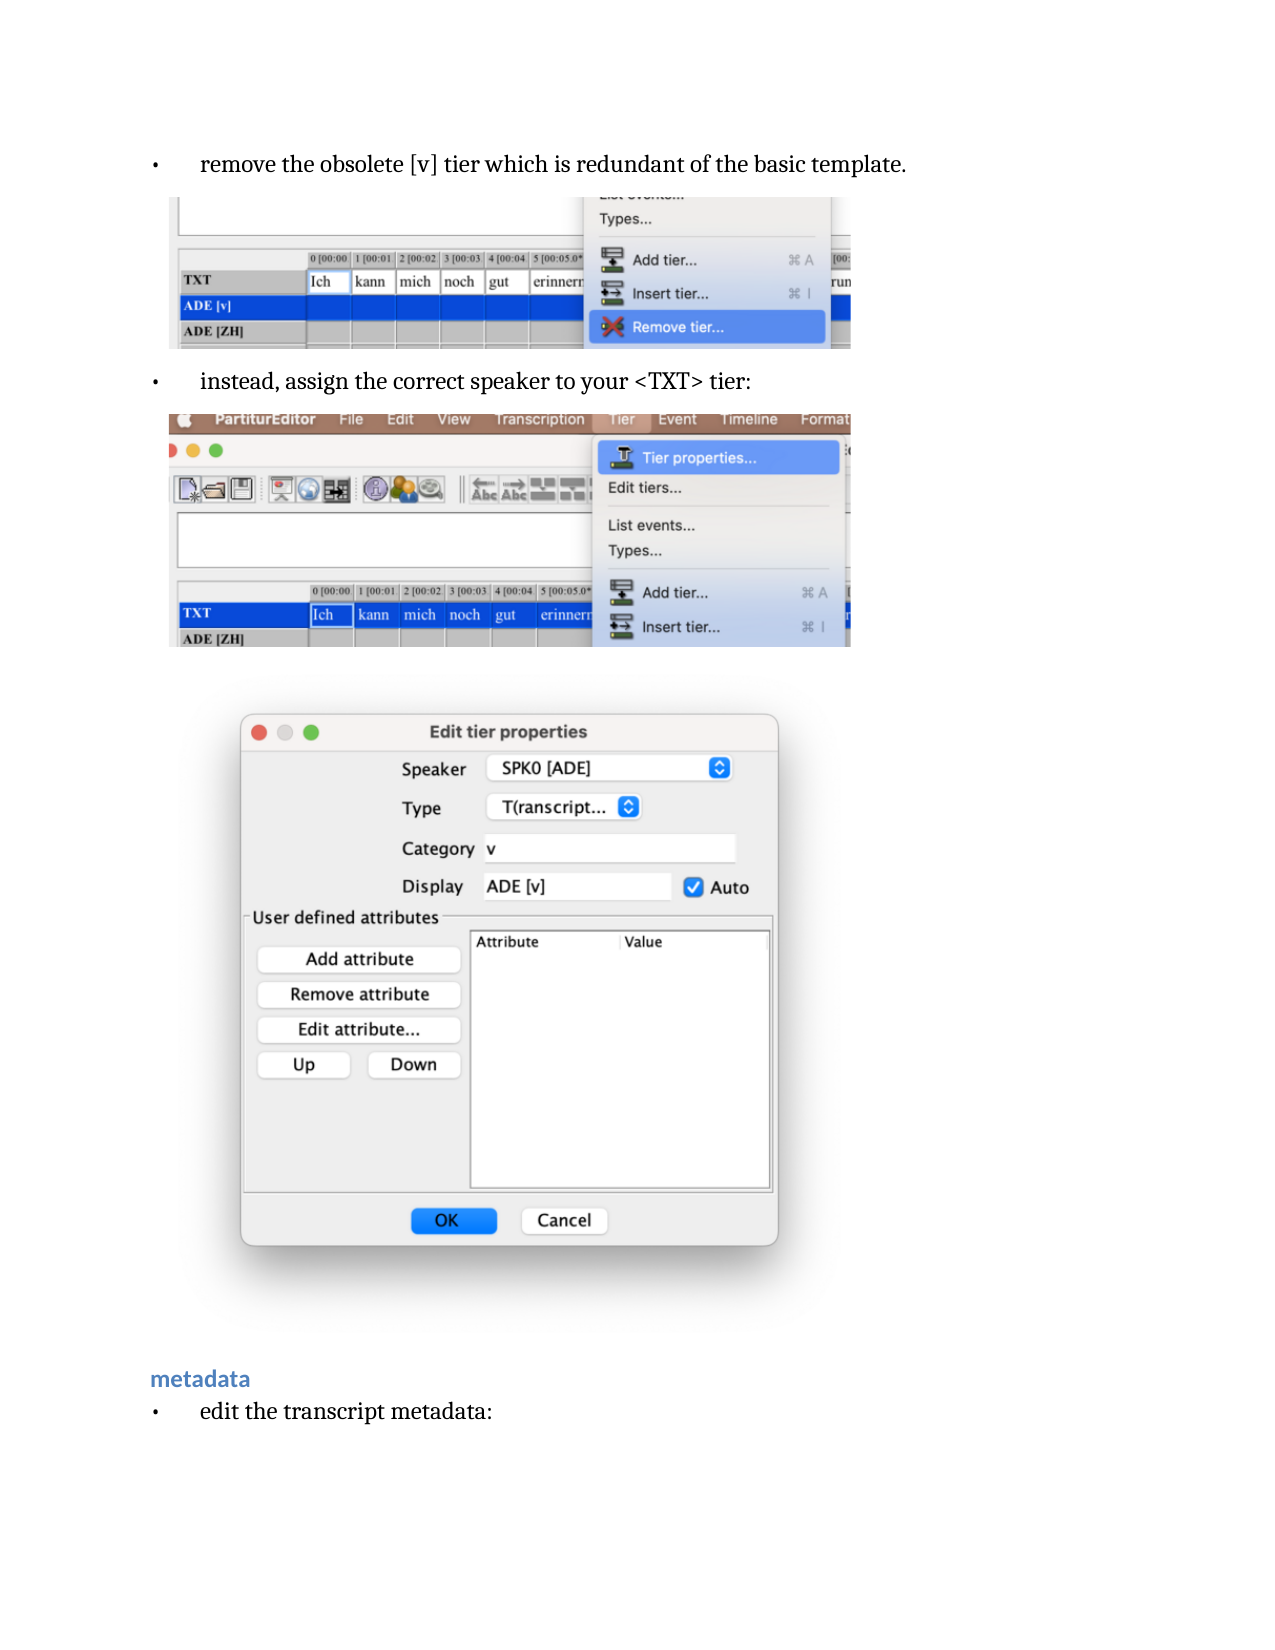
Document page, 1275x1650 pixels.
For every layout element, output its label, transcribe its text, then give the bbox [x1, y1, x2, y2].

list instead, assign the correct speaker to your <TXT> tier: [150, 367, 1125, 396]
picture [168, 414, 851, 647]
subtitle metadata [150, 1363, 1125, 1393]
list edit the transcript metadata: [150, 1397, 1125, 1426]
picture [168, 197, 851, 349]
picture [168, 665, 851, 1342]
list remove the obsolete [v] tier which is redundant of the basic template. [150, 150, 1125, 179]
